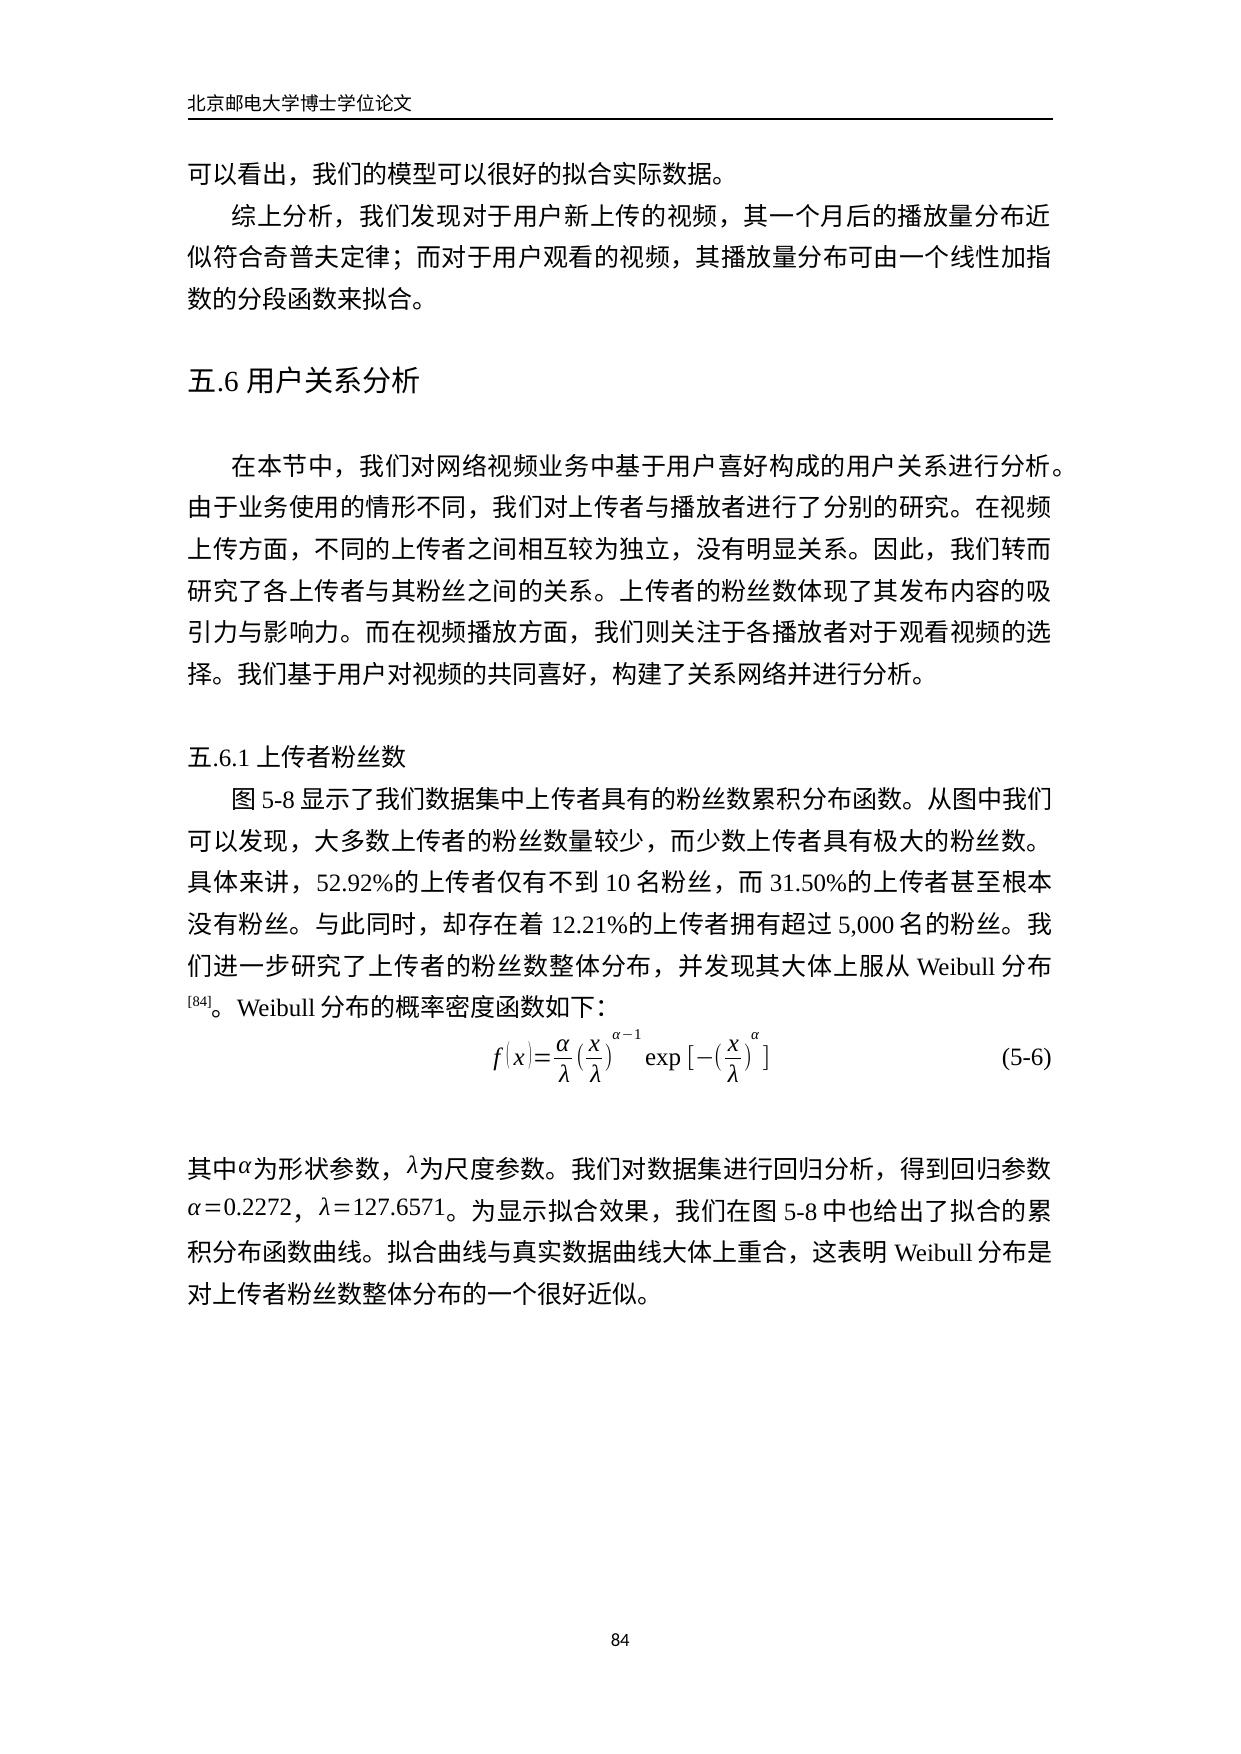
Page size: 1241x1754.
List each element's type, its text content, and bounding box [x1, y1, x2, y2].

text 其中为形状参数，为尺度参数。我们对数据集进行回归分析，得到回归参数，。为显示拟合效果，我们在图5-8中也给出了拟合的累积分布函数曲线。拟合曲线与真实数据曲线大体上重合，这表明Weibull分布是对上传者粉丝数整体分布的一个很好近似。 [187, 1145, 1053, 1312]
text 用户关系分析 [187, 358, 1053, 400]
text 在本节中，我们对网络视频业务中基于用户喜好构成的用户关系进行分析。由于业务使用的情形不同，我们对上传者与播放者进行了分别的研究。在视频上传方面，不同的上传者之间相互较为独立，没有明显关系。因此，我们转而研究了各上传者与其粉丝之间的关系。上传者的粉丝数体现了其发布内容的吸引力与影响力。而在视频播放方面，我们则关注于各播放者对于观看视频的选择。我们基于用户对视频的共同喜好，构建了关系网络并进行分析。 [187, 442, 1053, 692]
text 综上分析，我们发现对于用户新上传的视频，其一个月后的播放量分布近似符合奇普夫定律；而对于用户观看的视频，其播放量分布可由一个线性加指数的分段函数来拟合。 [187, 192, 1053, 317]
text 上传者粉丝数 [187, 733, 1053, 775]
text 图5-8显示了我们数据集中上传者具有的粉丝数累积分布函数。从图中我们可以发现，大多数上传者的粉丝数量较少，而少数上传者具有极大的粉丝数。具体来讲，52.92%的上传者仅有不到10名粉丝，而31.50%的上传者甚至根本没有粉丝。与此同时，却存在着12.21%的上传者拥有超过5,000名的粉丝。我们进一步研究了上传者的粉丝数整体分布，并发现其大体上服从Weibull分布[84]。Weibull分布的概率密度函数如下： [187, 775, 1053, 1025]
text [187, 150, 1053, 192]
